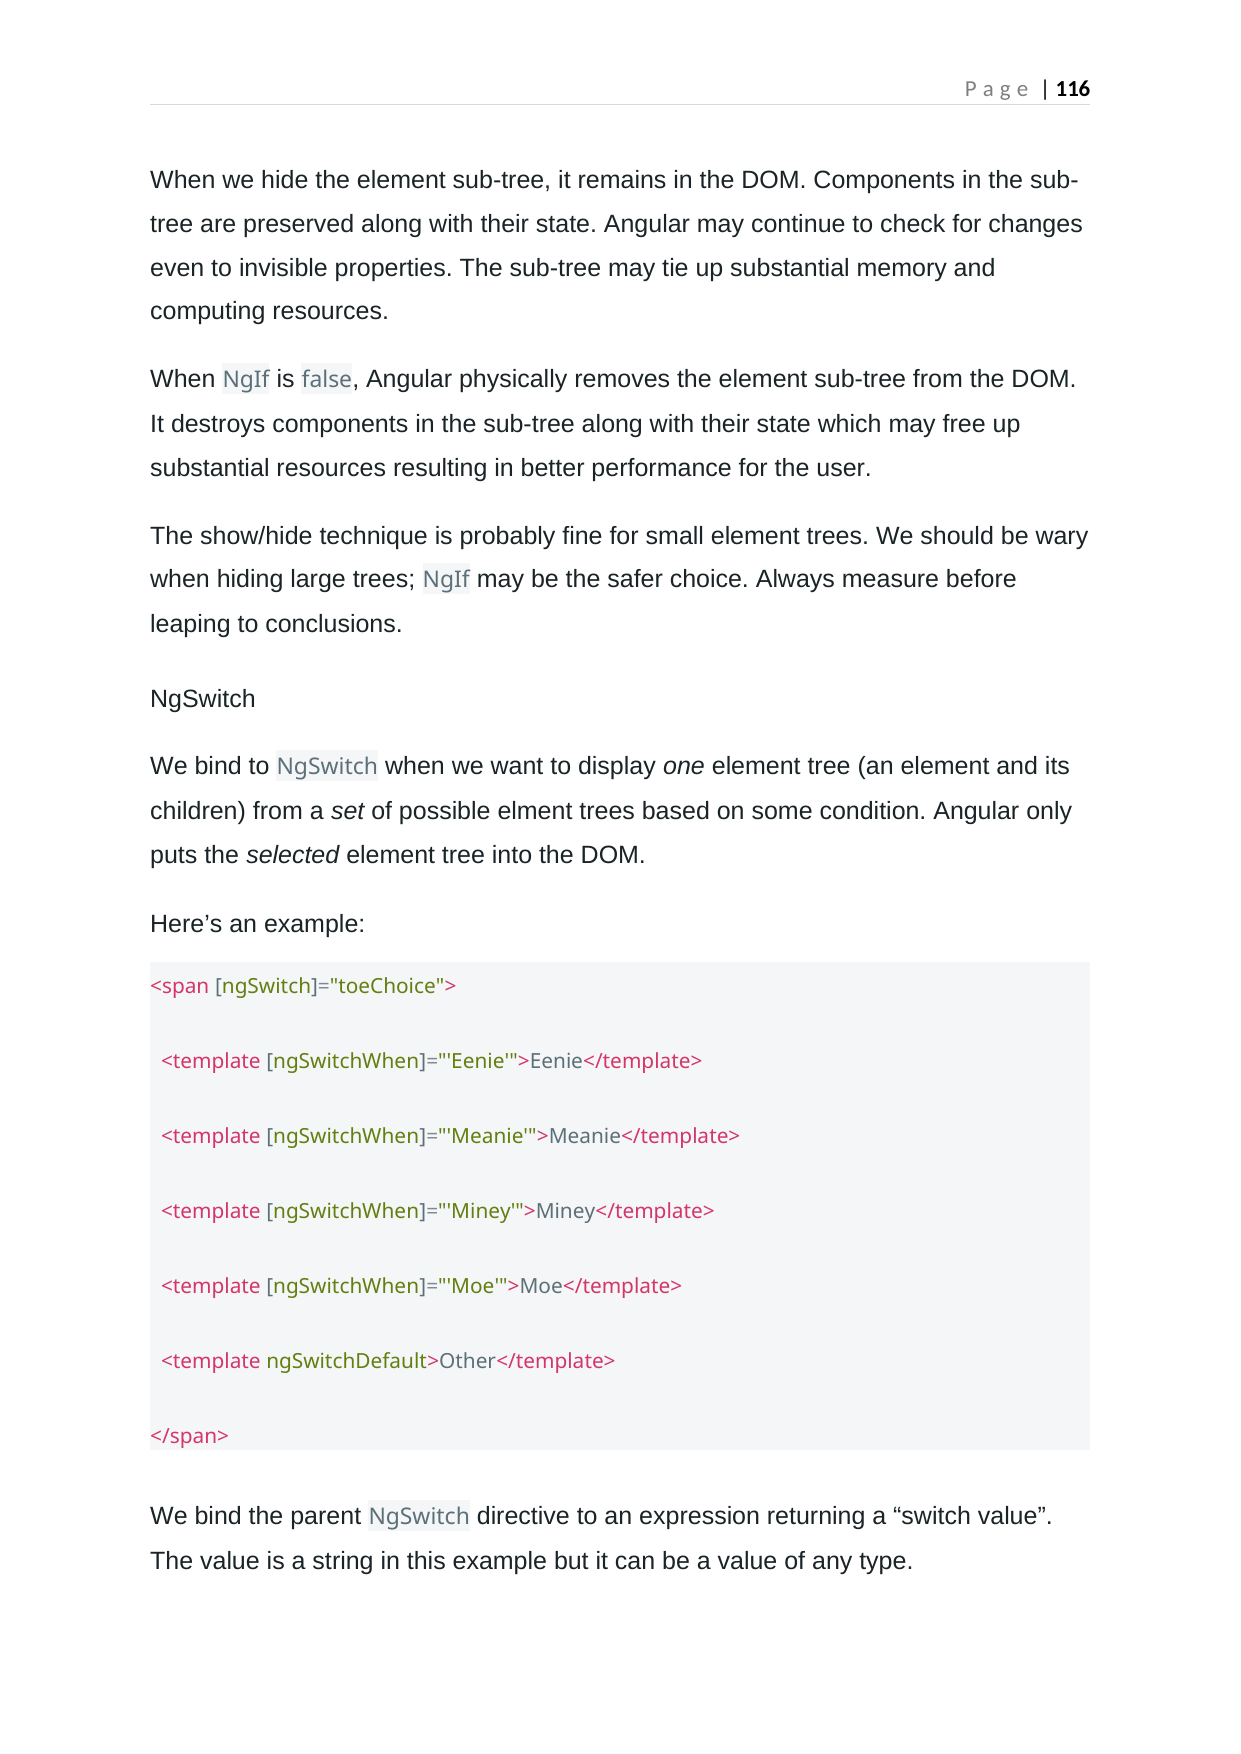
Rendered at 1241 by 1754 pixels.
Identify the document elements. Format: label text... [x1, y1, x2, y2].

subtitle NgSwitch [150, 662, 1090, 712]
text When we hide the element sub-tree, it remains in the DOM. Components in the sub-tree are preserved along with their state. Angular may continue to check for changes even to invisible properties. The sub-tree may tie up substantial memory and computing resources. [150, 150, 1090, 325]
text <template ngSwitchDefault>Other</template> [150, 1337, 1090, 1375]
text We bind the parent NgSwitch directive to an expression returning a “switch value”. The value is a string in this example but it can be a value of any type. [150, 1487, 1090, 1575]
text <template [ngSwitchWhen]="'Moe'">Moe</template> [150, 1262, 1090, 1300]
text <template [ngSwitchWhen]="'Eenie'">Eenie</template> [150, 1037, 1090, 1075]
text </span> [150, 1412, 1090, 1450]
text <template [ngSwitchWhen]="'Miney'">Miney</template> [150, 1187, 1090, 1225]
text We bind to NgSwitch when we want to display one element tree (an element and its children) from a set of possible elment trees based on some condition. Angular only puts the selected element tree into the DOM. [150, 737, 1090, 869]
text <template [ngSwitchWhen]="'Meanie'">Meanie</template> [150, 1112, 1090, 1150]
text Here’s an example: [150, 894, 1090, 937]
text <span [ngSwitch]="toeChoice"> [150, 962, 1090, 1000]
text The show/hide technique is probably fine for small element trees. We should be wary when hiding large trees; NgIf may be the safer choice. Always measure before leaping to conclusions. [150, 506, 1090, 637]
text When NgIf is false, Angular physically removes the element sub-tree from the DOM. It destroys components in the sub-tree along with their state which may free up substantial resources resulting in better performance for the user. [150, 350, 1090, 481]
